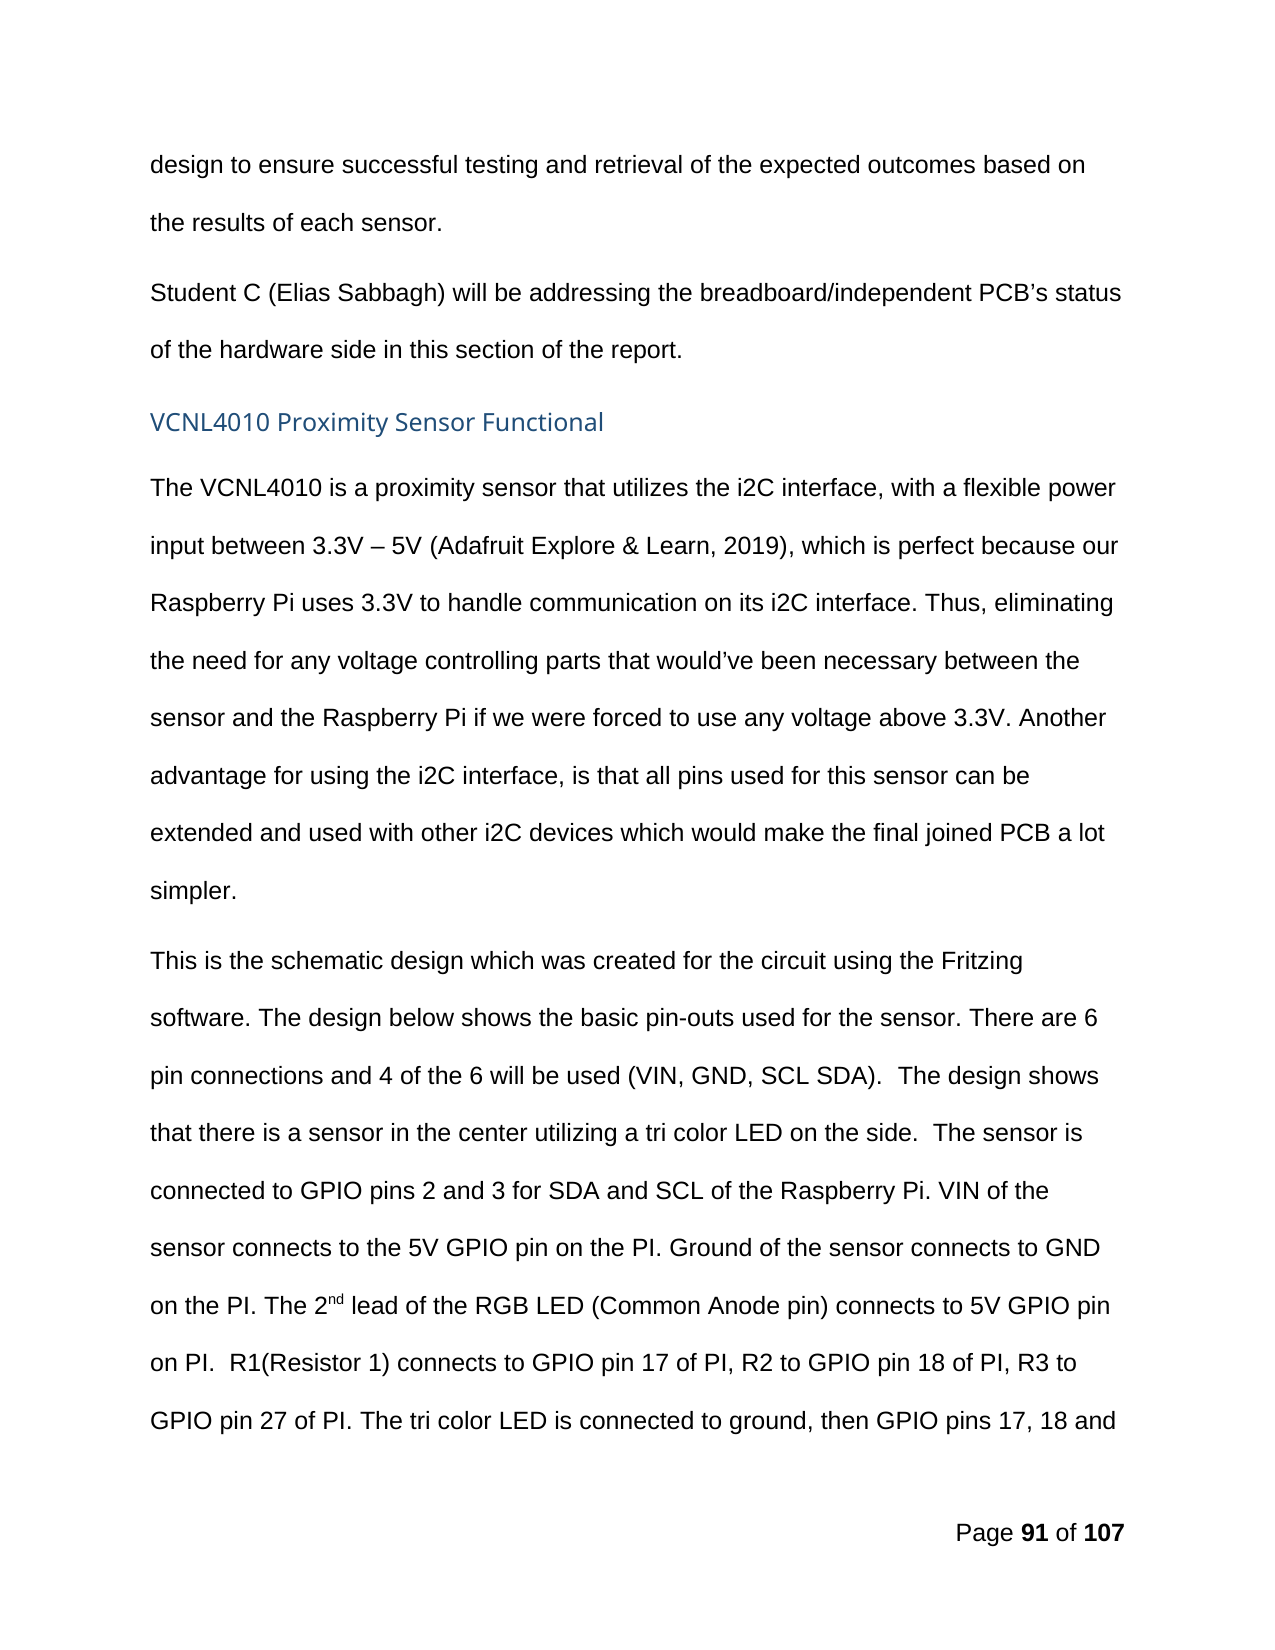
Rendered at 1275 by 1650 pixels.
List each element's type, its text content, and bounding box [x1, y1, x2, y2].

text The VCNL4010 is a proximity sensor that utilizes the i2C interface, with a flexible power input between 3.3V – 5V , which is perfect because our Raspberry Pi uses 3.3V to handle communication on its i2C interface. Thus, eliminating the need for any voltage controlling parts that would’ve been necessary between the sensor and the Raspberry Pi if we were forced to use any voltage above 3.3V. Another advantage for using the i2C interface, is that all pins used for this sensor can be extended and used with other i2C devices which would make the final joined PCB a lot simpler. [150, 473, 1125, 904]
text Student C (Elias Sabbagh) will be addressing the breadboard/independent PCB’s status of the hardware side in this section of the report. [150, 277, 1125, 364]
subtitle VCNL4010 Proximity Sensor Functional [150, 405, 1125, 439]
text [150, 150, 1125, 236]
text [150, 946, 1125, 1434]
